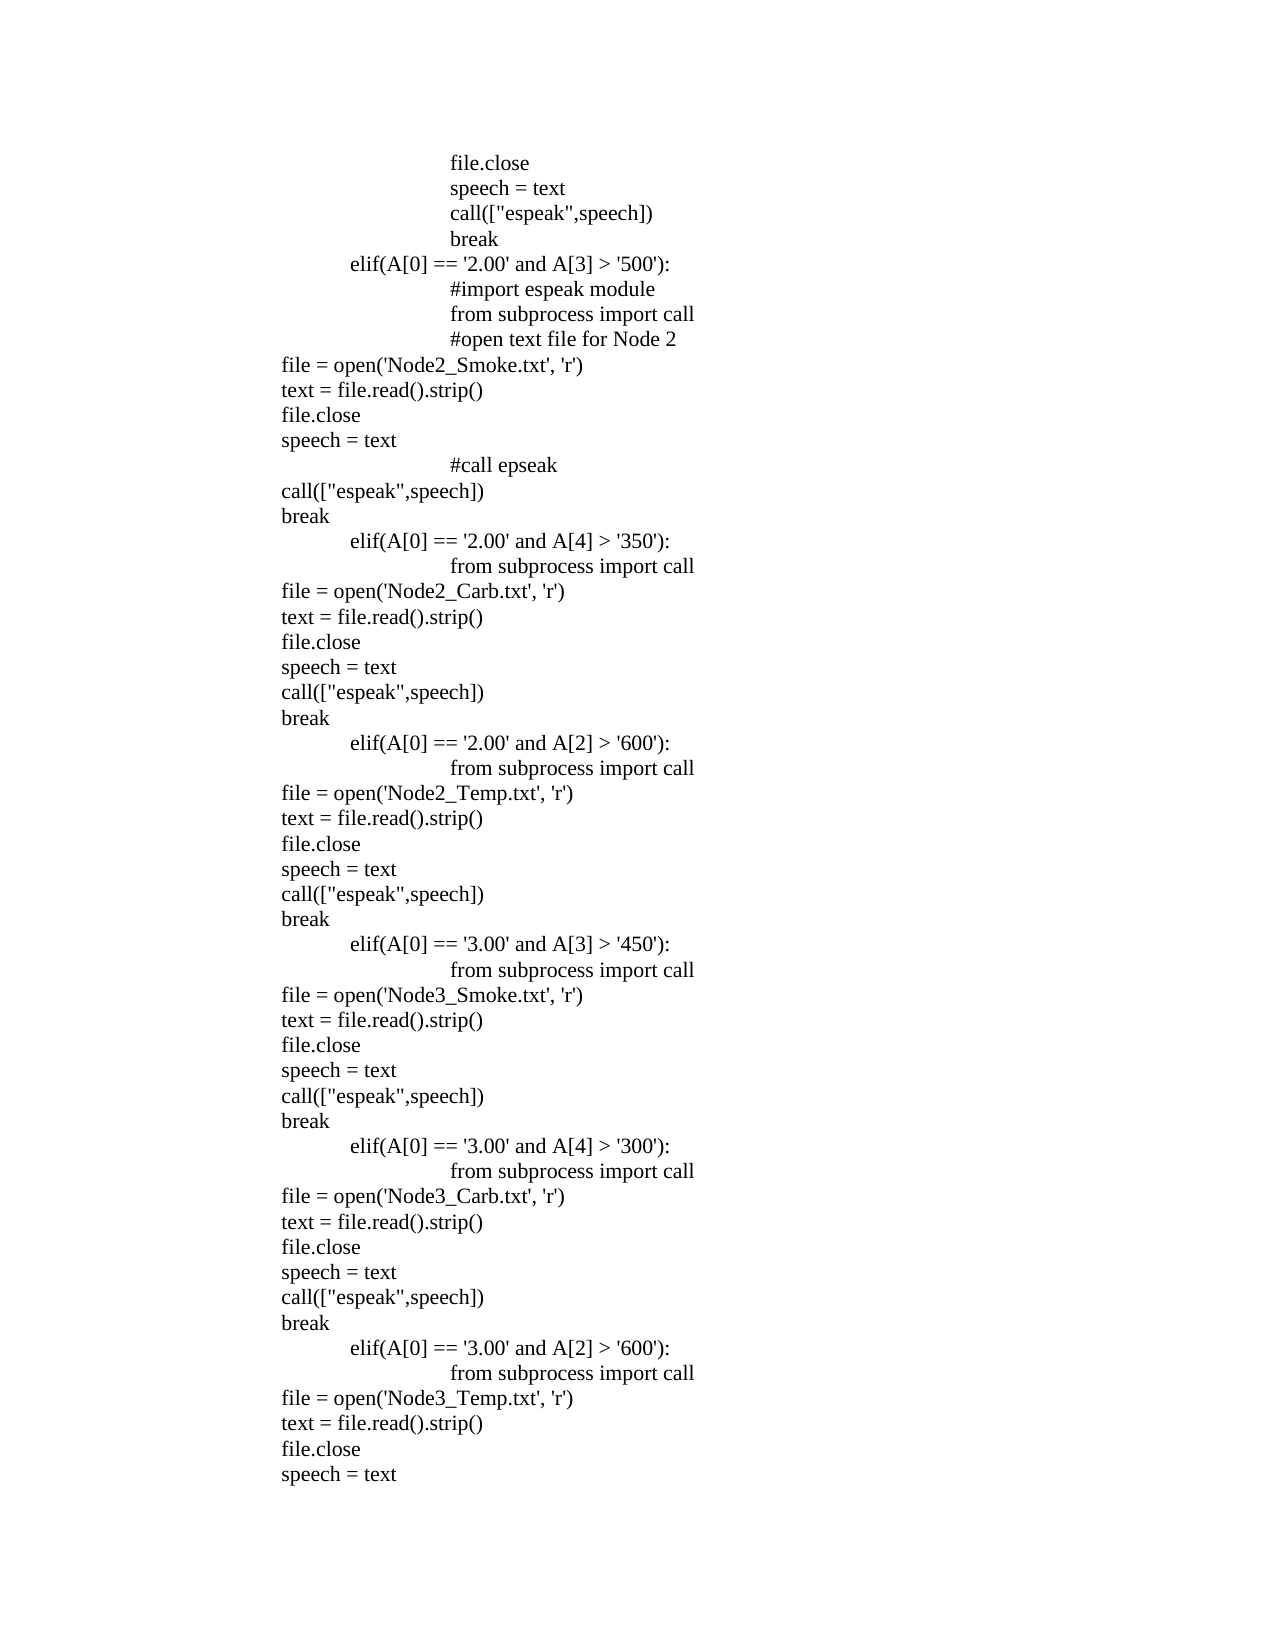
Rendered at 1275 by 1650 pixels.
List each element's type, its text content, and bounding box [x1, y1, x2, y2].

text file = open('Node2_Temp.txt', 'r') [150, 780, 1125, 805]
text break [150, 1309, 1125, 1335]
text break [150, 906, 1125, 931]
text #call epseak [150, 452, 1125, 478]
text from subprocess import call [150, 1158, 1125, 1183]
text file.close [150, 402, 1125, 427]
text break [150, 226, 1125, 251]
text text = file.read().strip() [150, 1209, 1125, 1234]
text text = file.read().strip() [150, 377, 1125, 402]
text call(["espeak",speech]) [150, 200, 1125, 226]
text text = file.read().strip() [150, 1410, 1125, 1436]
text file = open('Node2_Carb.txt', 'r') [150, 578, 1125, 604]
text text = file.read().strip() [150, 604, 1125, 629]
text call(["espeak",speech]) [150, 881, 1125, 906]
text elif(A[0] == '3.00' and A[2] > '600'): [150, 1335, 1125, 1360]
text text = file.read().strip() [150, 1007, 1125, 1032]
text from subprocess import call [150, 957, 1125, 982]
text call(["espeak",speech]) [150, 478, 1125, 503]
text call(["espeak",speech]) [150, 1284, 1125, 1309]
text file = open('Node3_Carb.txt', 'r') [150, 1183, 1125, 1209]
text speech = text [150, 1461, 1125, 1486]
text call(["espeak",speech]) [150, 679, 1125, 704]
text file.close [150, 1032, 1125, 1057]
text from subprocess import call [150, 553, 1125, 578]
text from subprocess import call [150, 301, 1125, 326]
text elif(A[0] == '2.00' and A[4] > '350'): [150, 528, 1125, 553]
text speech = text [150, 1259, 1125, 1284]
text speech = text [150, 175, 1125, 200]
text elif(A[0] == '2.00' and A[2] > '600'): [150, 730, 1125, 755]
text break [150, 503, 1125, 528]
text file.close [150, 629, 1125, 654]
text file = open('Node3_Smoke.txt', 'r') [150, 982, 1125, 1007]
text from subprocess import call [150, 755, 1125, 780]
text elif(A[0] == '2.00' and A[3] > '500'): [150, 251, 1125, 276]
text file.close [150, 1436, 1125, 1461]
text speech = text [150, 856, 1125, 881]
text #open text file for Node 2 [150, 326, 1125, 352]
text speech = text [150, 1057, 1125, 1083]
text elif(A[0] == '3.00' and A[4] > '300'): [150, 1133, 1125, 1158]
text file = open('Node3_Temp.txt', 'r') [150, 1385, 1125, 1410]
text speech = text [150, 427, 1125, 452]
text file.close [150, 831, 1125, 856]
text break [150, 1108, 1125, 1133]
text from subprocess import call [150, 1360, 1125, 1385]
text break [150, 704, 1125, 730]
text file.close [150, 1234, 1125, 1259]
text file = open('Node2_Smoke.txt', 'r') [150, 352, 1125, 377]
text elif(A[0] == '3.00' and A[3] > '450'): [150, 931, 1125, 957]
text text = file.read().strip() [150, 805, 1125, 831]
text call(["espeak",speech]) [150, 1083, 1125, 1108]
text file.close [150, 150, 1125, 175]
text speech = text [150, 654, 1125, 679]
text #import espeak module [150, 276, 1125, 301]
